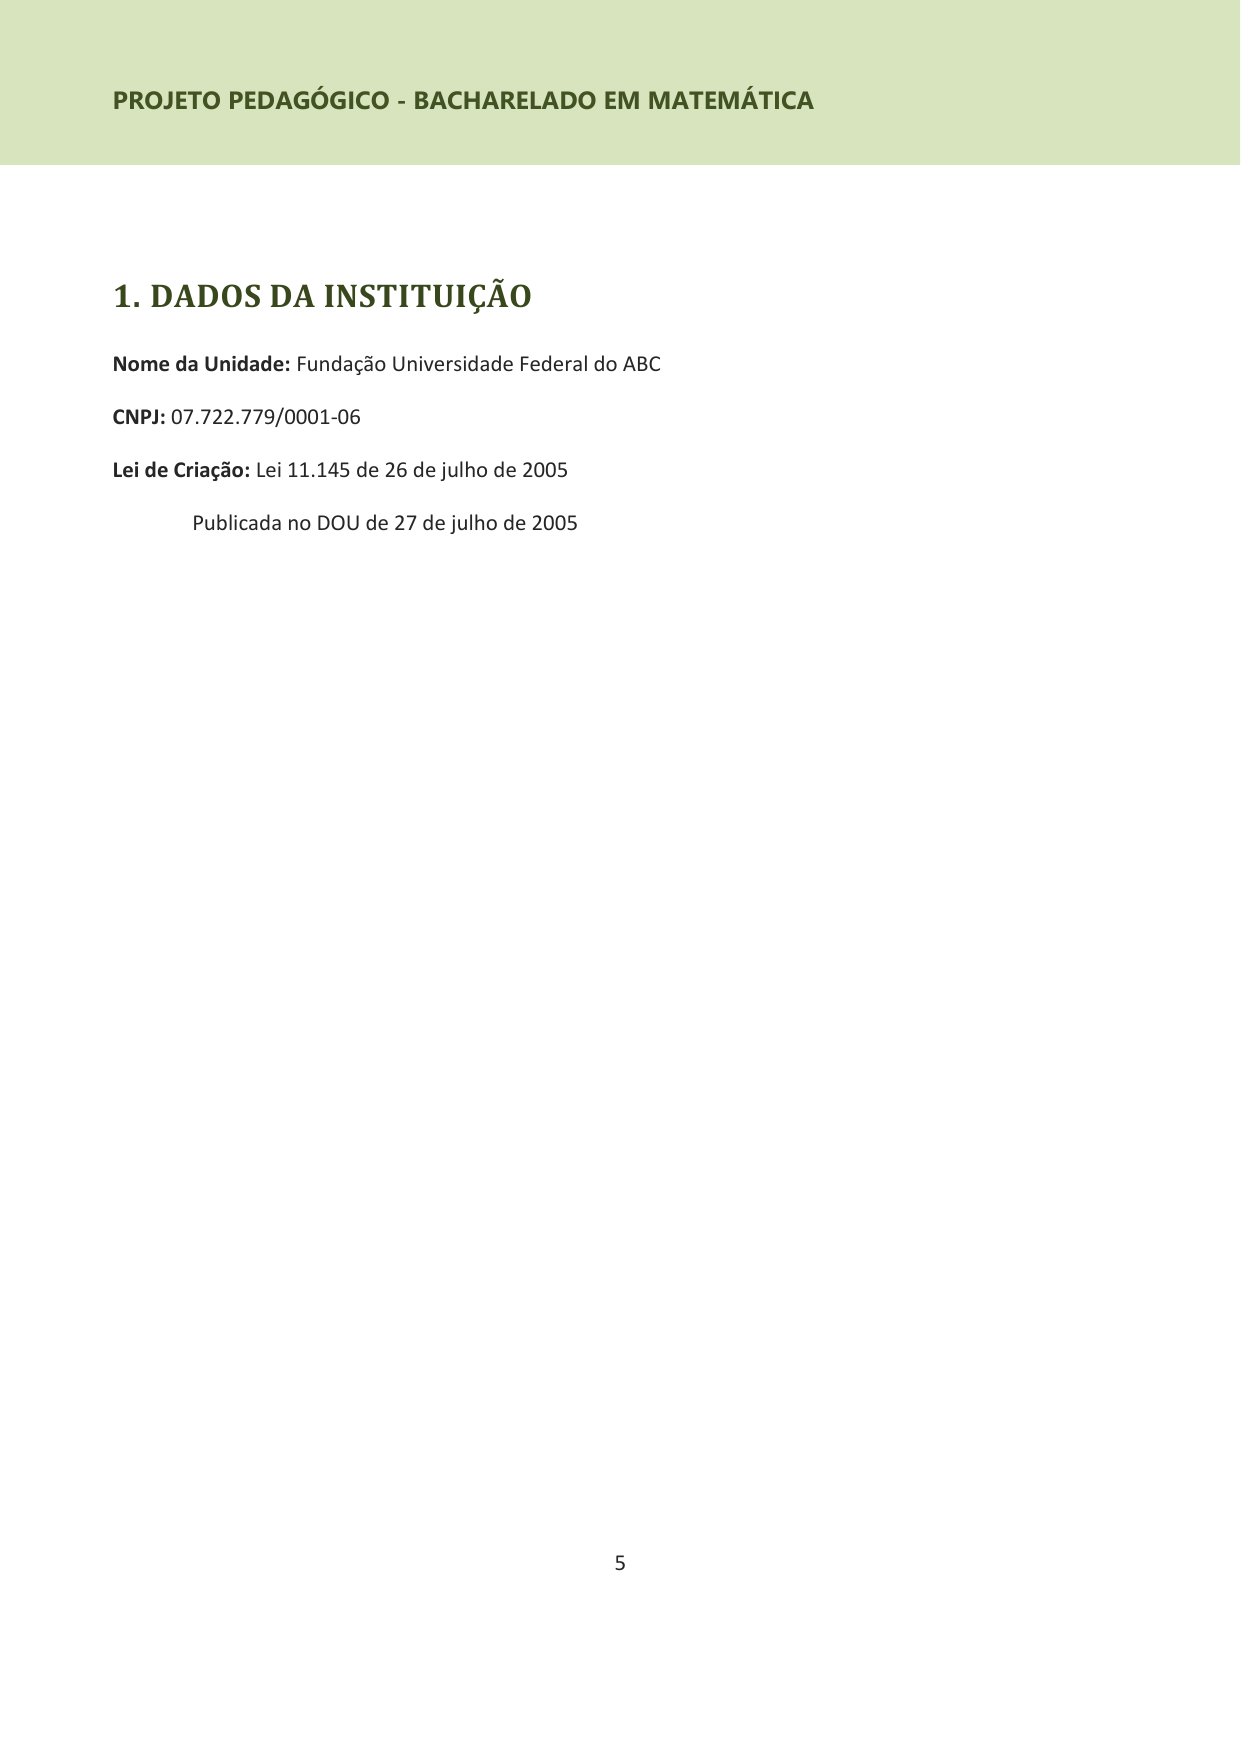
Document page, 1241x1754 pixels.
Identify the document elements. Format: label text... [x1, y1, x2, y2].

subtitle DADOS DA INSTITUIÇÃO [112, 276, 1128, 315]
text Nome da Unidade: Fundação Universidade Federal do ABC [112, 349, 1128, 377]
text CNPJ: 07.722.779/0001-06 [112, 402, 1128, 430]
text Publicada no DOU de 27 de julho de 2005 [112, 508, 1128, 536]
text Lei de Criação: Lei 11.145 de 26 de julho de 2005 [112, 455, 1128, 483]
